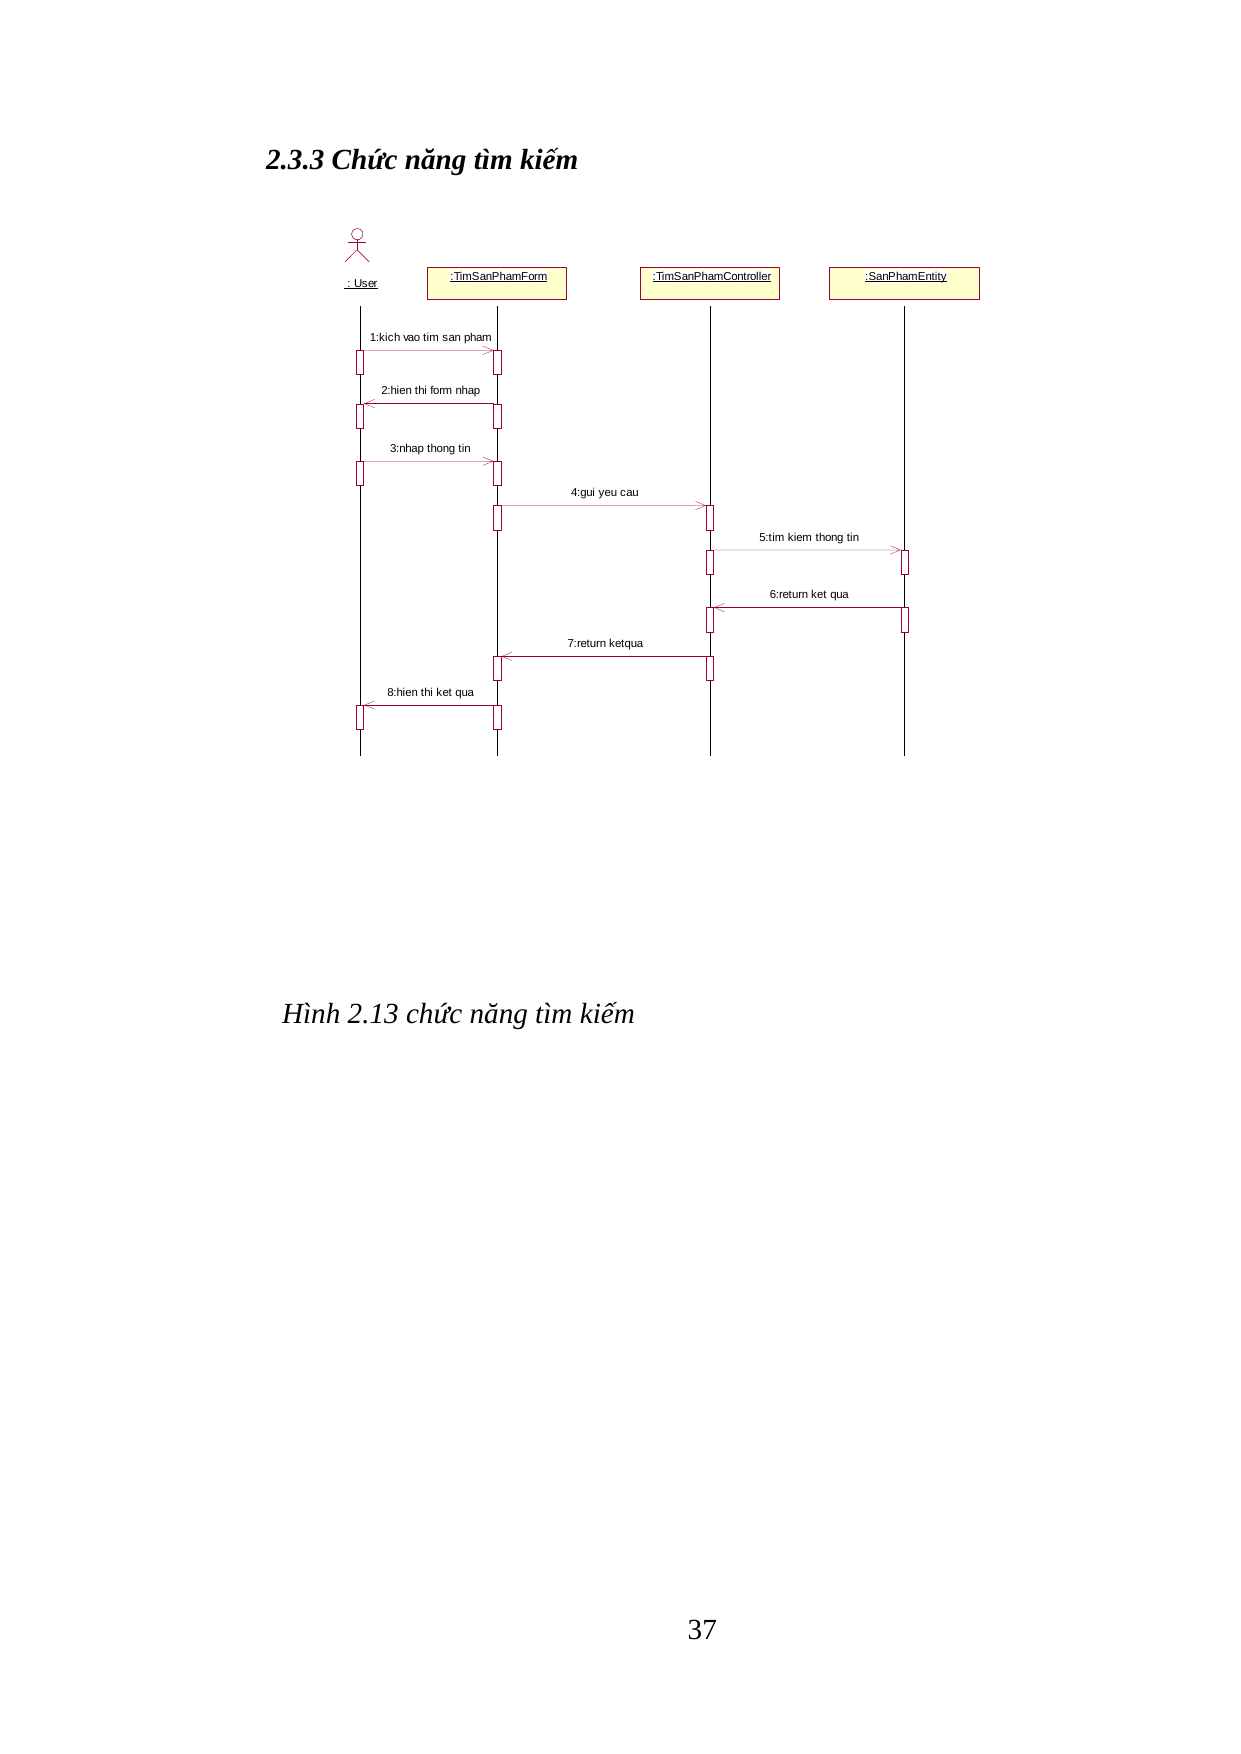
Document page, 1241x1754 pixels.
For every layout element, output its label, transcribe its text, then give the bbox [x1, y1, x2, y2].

subtitle Chức năng tìm kiếm [207, 142, 1122, 176]
